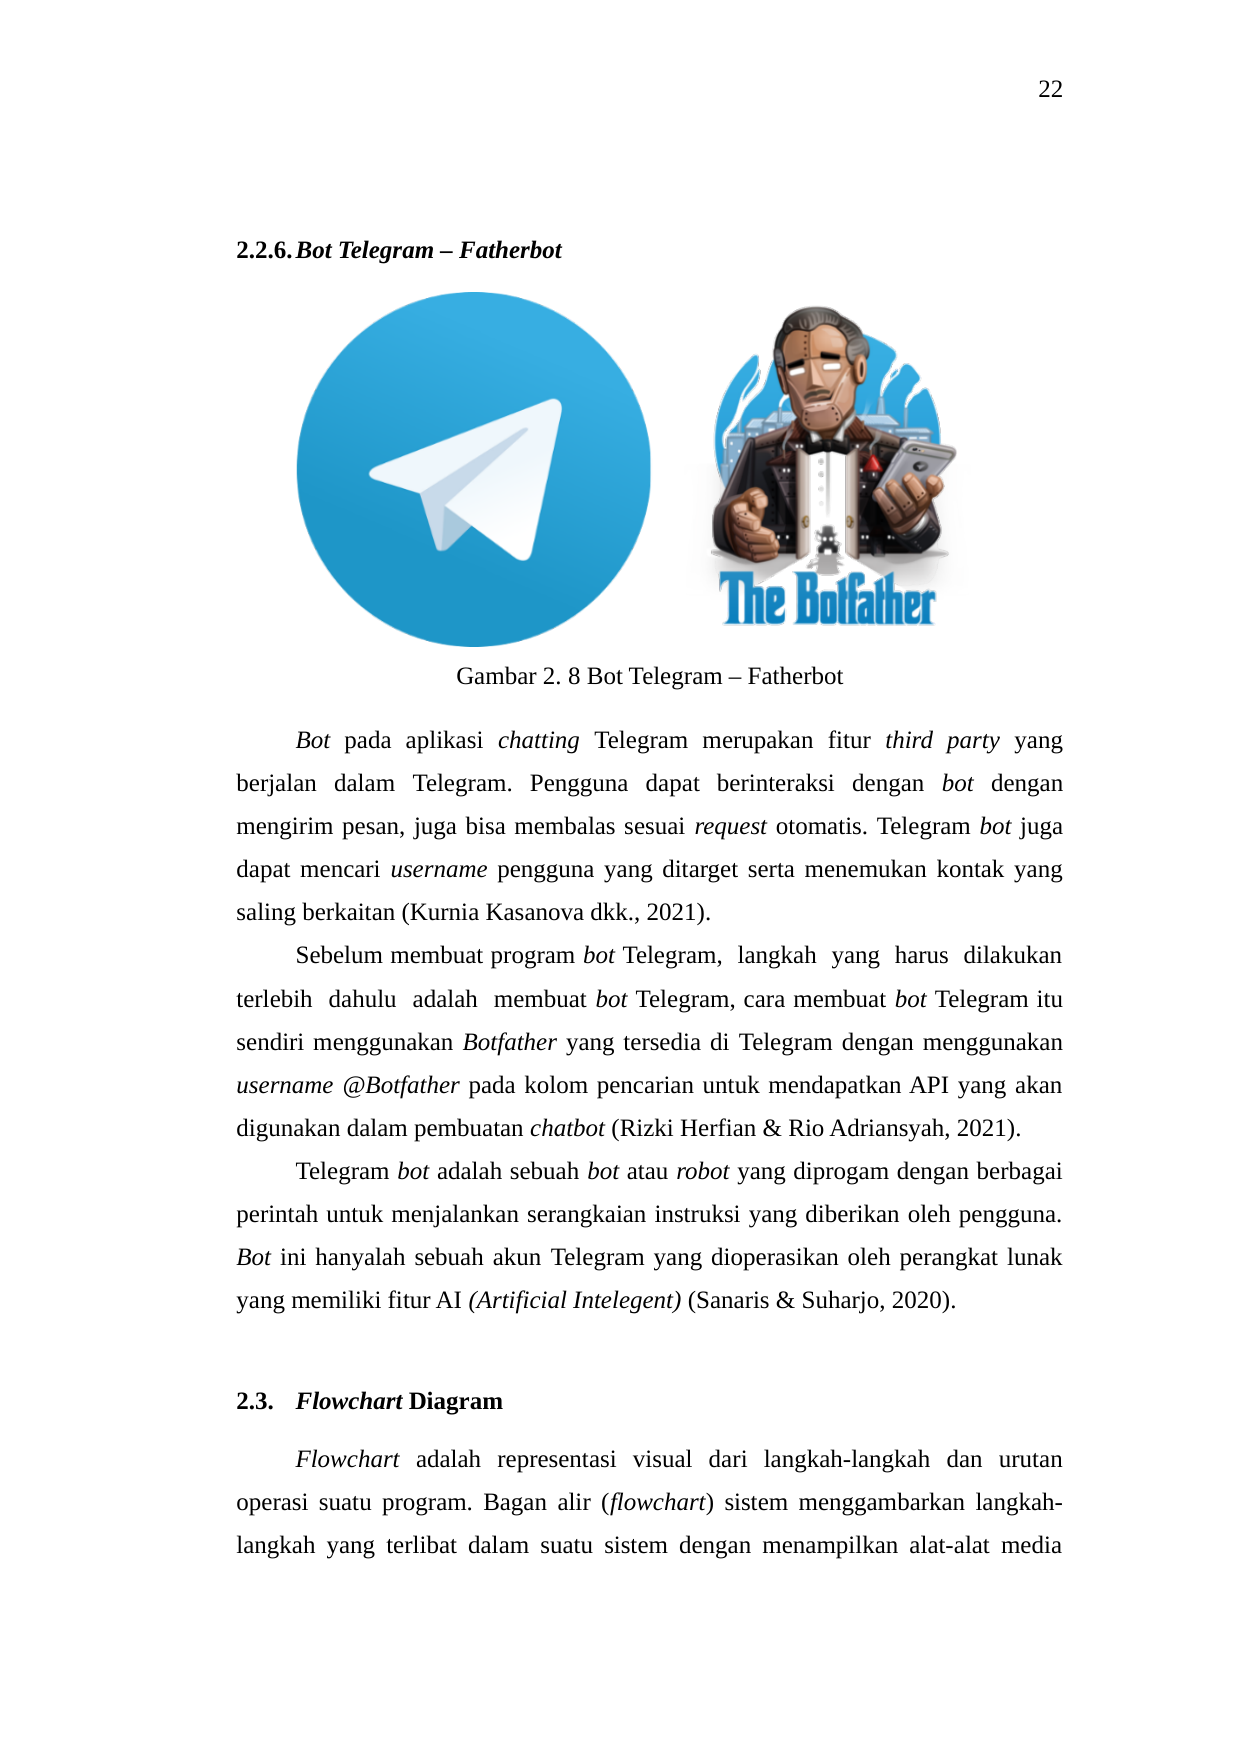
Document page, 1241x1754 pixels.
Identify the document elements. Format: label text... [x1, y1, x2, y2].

text Sebelum membuat program bot Telegram, langkah yang harus dilakukan terlebih dahulu adalah membuat bot Telegram, cara membuat bot Telegram itu sendiri menggunakan Botfather yang tersedia di Telegram dengan menggunakan username @Botfather pada kolom pencarian untuk mendapatkan API yang akan digunakan dalam pembuatan chatbot . [236, 941, 1063, 1142]
subtitle Bot Telegram – Fatherbot [236, 235, 1063, 263]
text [236, 1444, 1063, 1559]
text Telegram bot adalah sebuah bot atau robot yang diprogam dengan berbagai perintah untuk menjalankan serangkaian instruksi yang diberikan oleh pengguna. Bot ini hanyalah sebuah akun Telegram yang dioperasikan oleh perangkat lunak yang memiliki fitur AI (Artificial Intelegent) . [236, 1156, 1063, 1314]
subtitle Flowchart Diagram [236, 1386, 1063, 1415]
text Bot pada aplikasi chatting Telegram merupakan fitur third party yang berjalan dalam Telegram. Pengguna dapat berinteraksi dengan bot dengan mengirim pesan, juga bisa membalas sesuai request otomatis. Telegram bot juga dapat mencari username pengguna yang ditarget serta menemukan kontak yang saling berkaitan . [236, 725, 1063, 926]
picture [295, 292, 1004, 647]
text Gambar 2. 8 Bot Telegram – Fatherbot [236, 661, 1063, 690]
